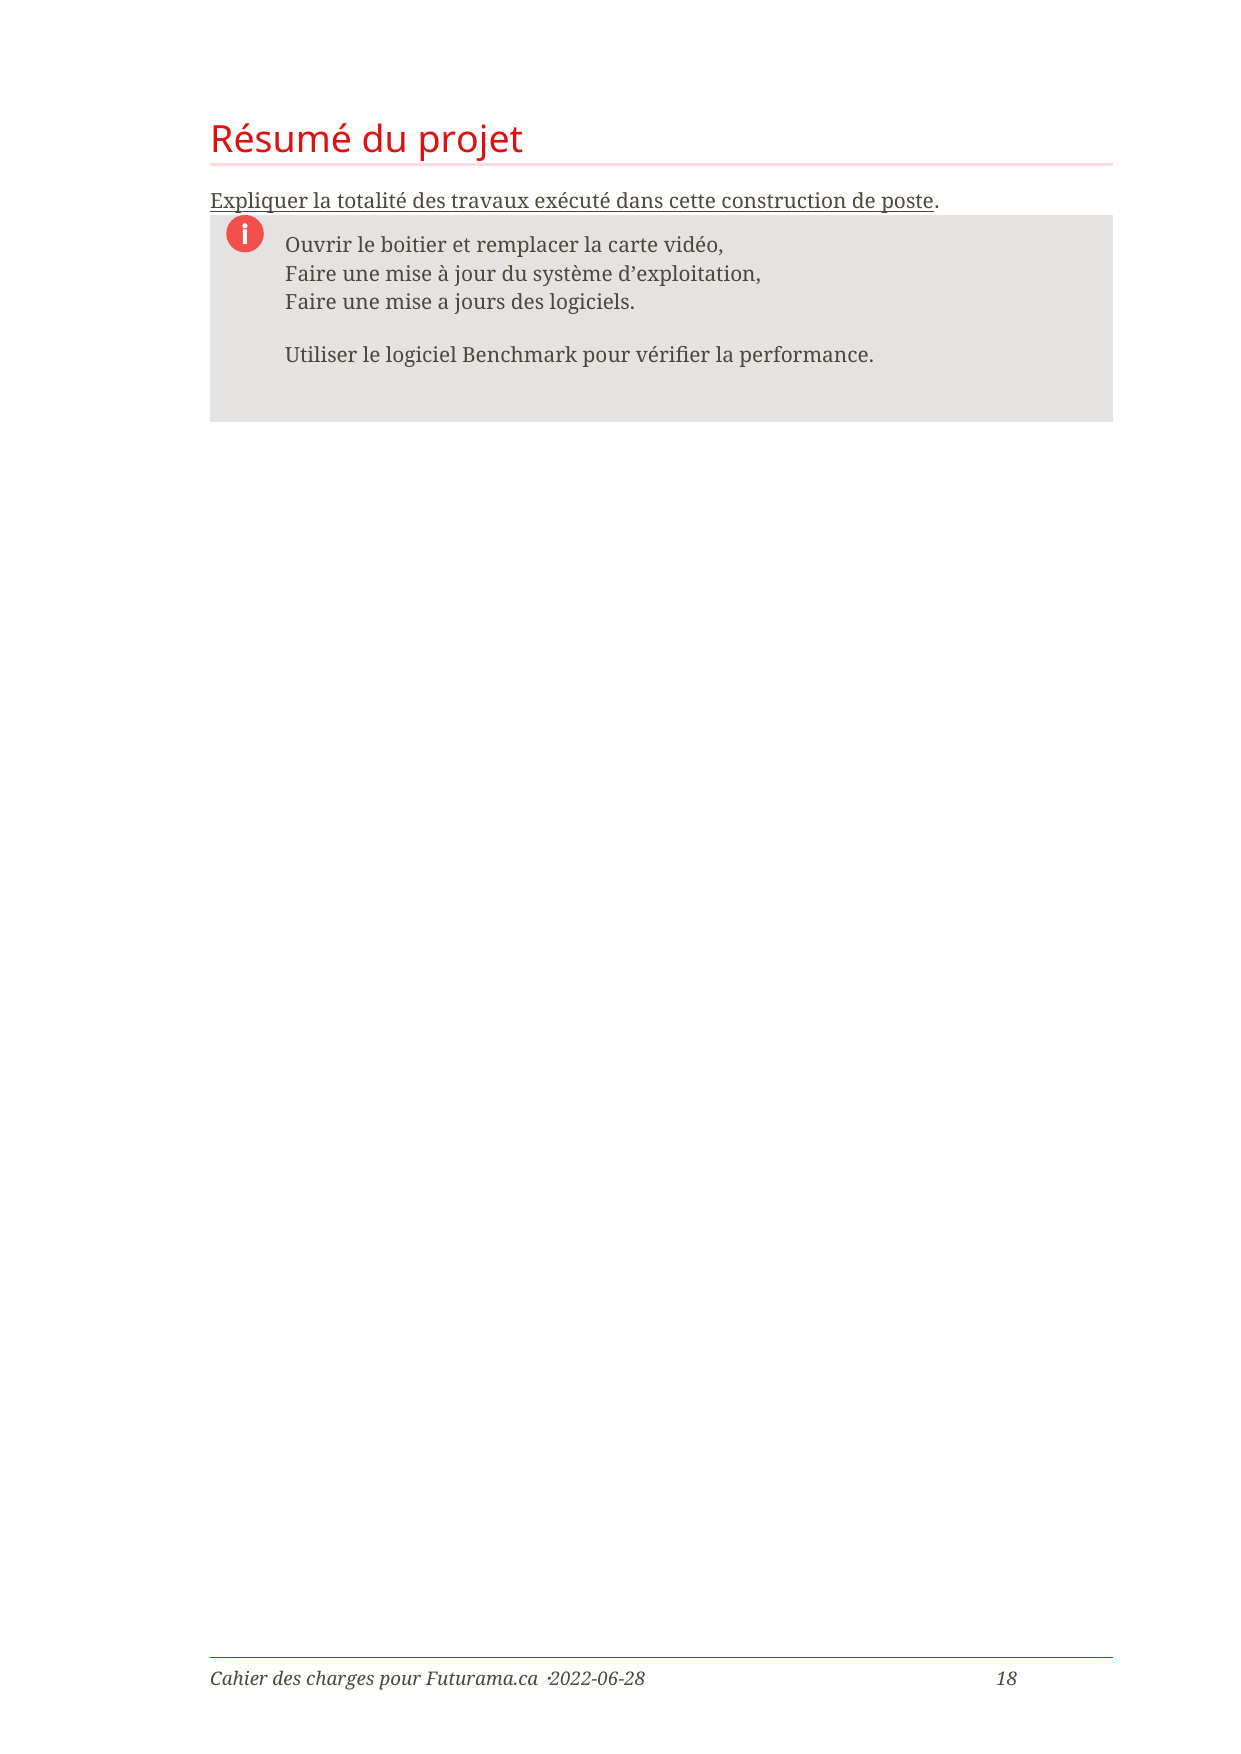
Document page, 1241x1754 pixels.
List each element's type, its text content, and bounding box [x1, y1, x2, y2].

text Expliquer la totalité des travaux exécuté dans cette construction de poste. [210, 186, 1113, 215]
subtitle Résumé du projet [210, 112, 1113, 163]
text Faire une mise a jours des logiciels. [210, 287, 1113, 316]
text Utiliser le logiciel Benchmark pour vérifier la performance. [210, 341, 1113, 369]
text Ouvrir le boitier et remplacer la carte vidéo, [210, 215, 1113, 259]
text Faire une mise à jour du système d’exploitation, [210, 259, 1113, 287]
